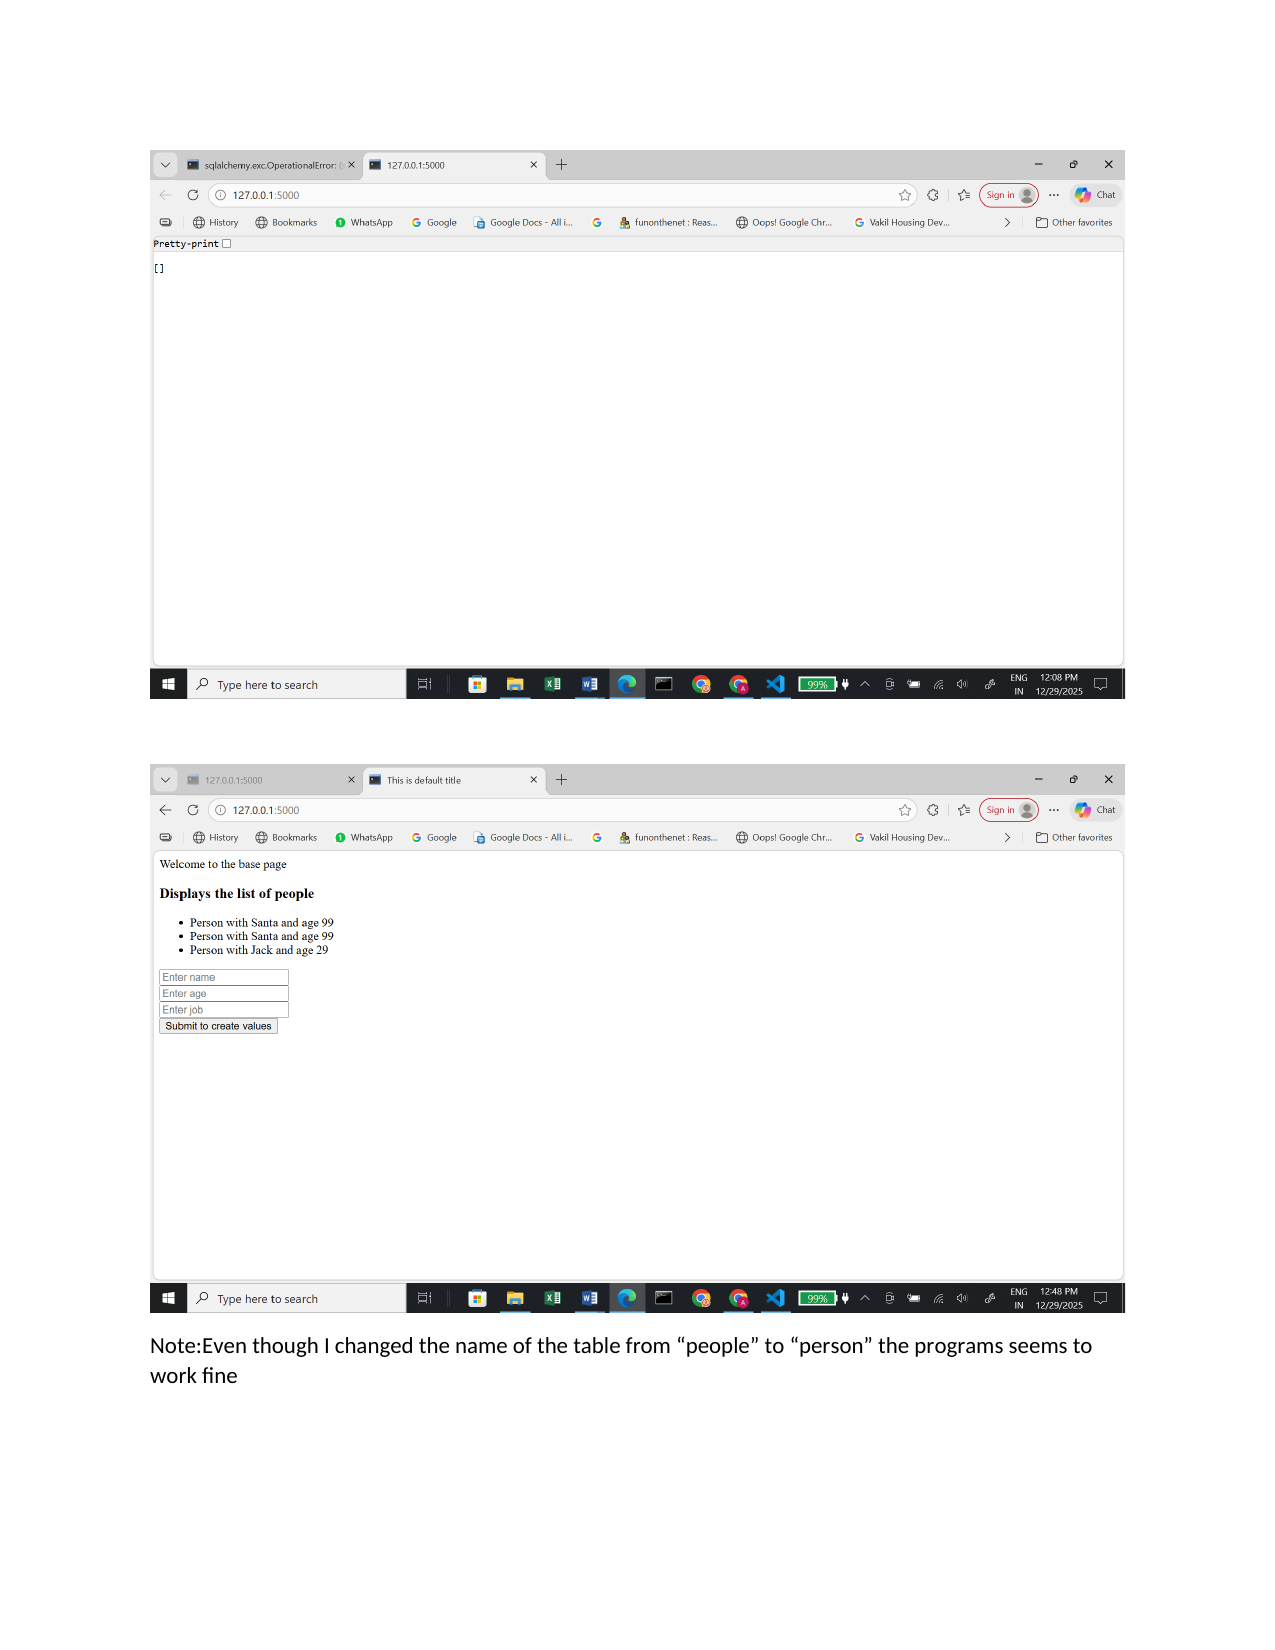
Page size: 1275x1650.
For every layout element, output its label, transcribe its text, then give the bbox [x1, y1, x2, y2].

text Note:Even though I changed the name of the table from “people” to “person” the programs seems to work fine [150, 1331, 1125, 1390]
picture [150, 150, 1125, 699]
picture [150, 764, 1125, 1313]
